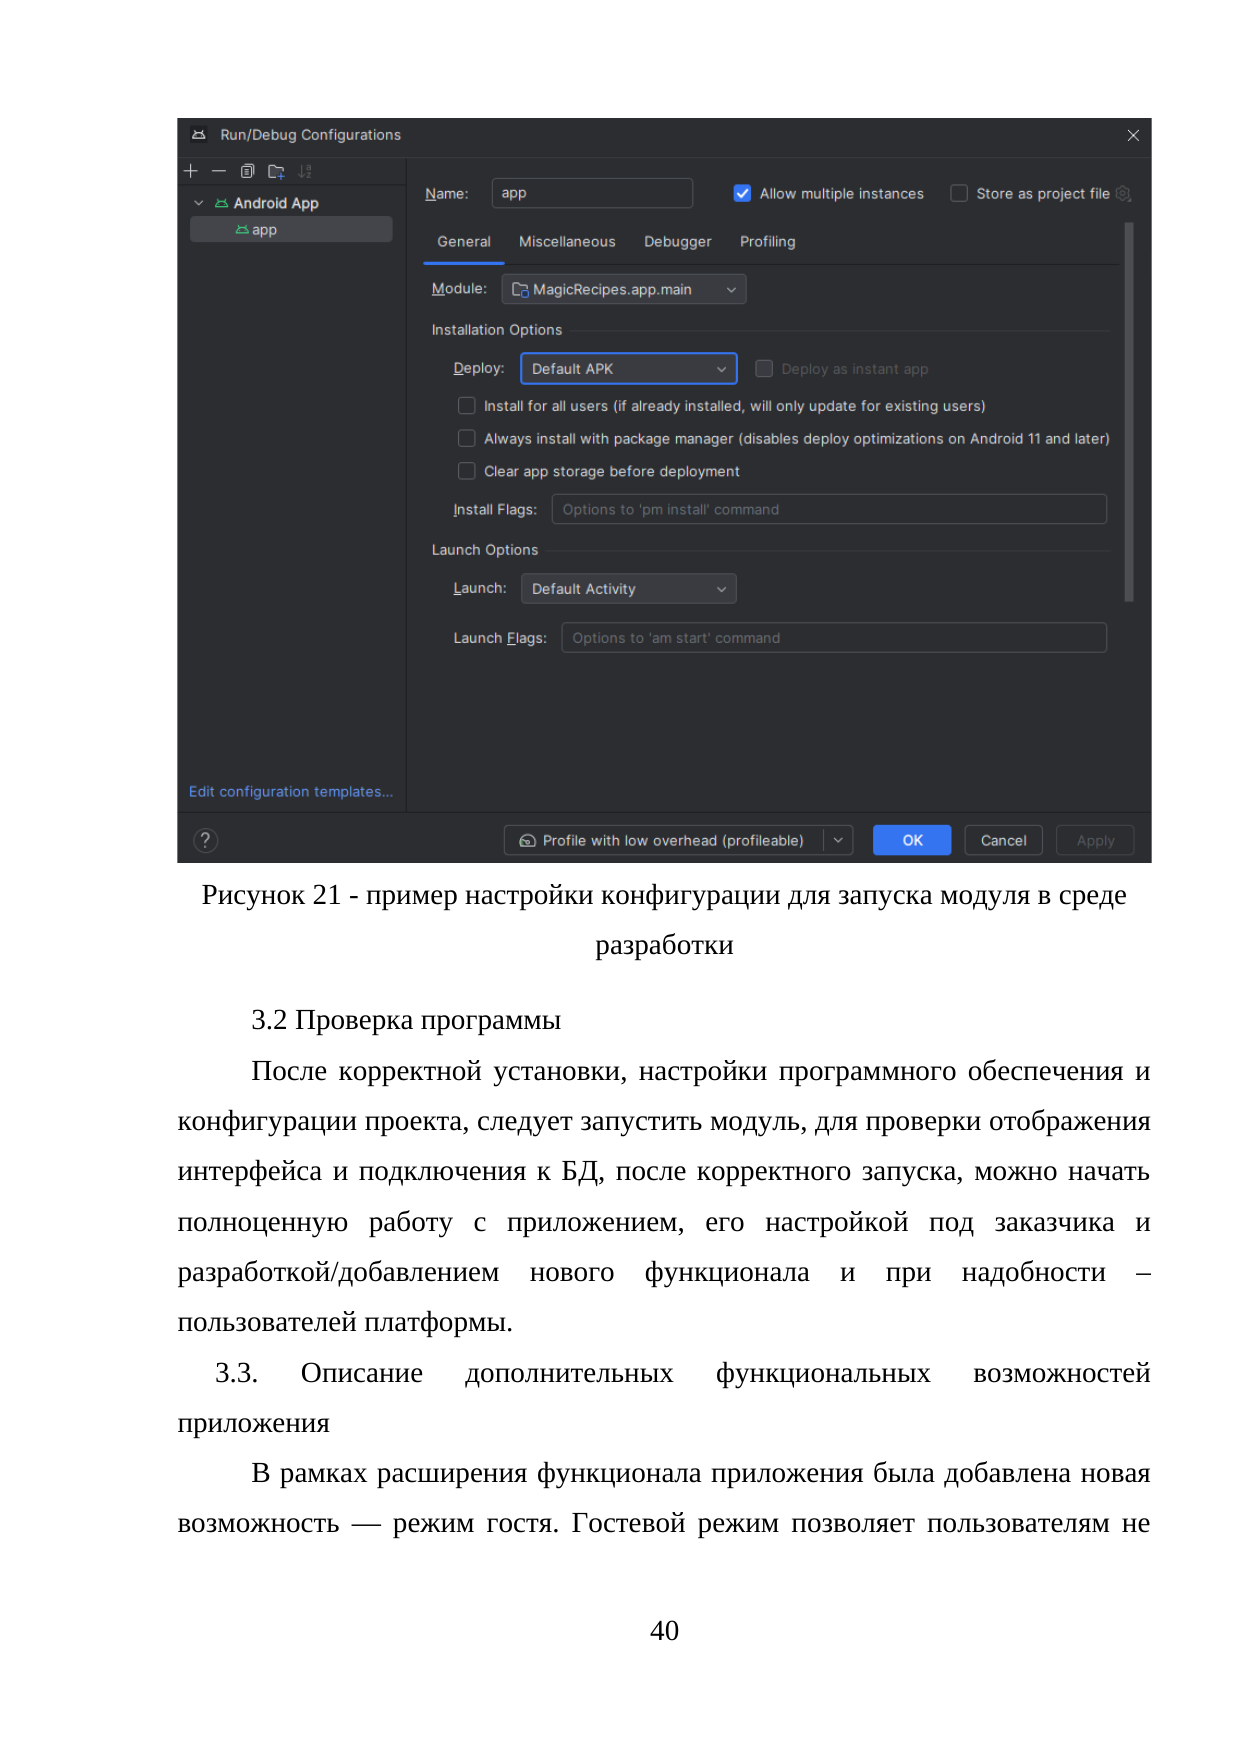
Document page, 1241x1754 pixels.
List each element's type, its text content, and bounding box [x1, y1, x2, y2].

picture [177, 118, 1152, 863]
text 3.3. Описание дополнительных функциональных возможностей приложения [177, 1355, 1152, 1438]
text 3.2 Проверка программы [177, 1002, 1152, 1036]
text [177, 1455, 1152, 1539]
text После корректной установки, настройки программного обеспечения и конфигурации проекта, следует запустить модуль, для проверки отображения интерфейса и подключения к БД, после корректного запуска, можно начать полноценную работу с приложением, его настройкой под заказчика и разработкой/добавлением нового функционала и при надобности – пользователей платформы. [177, 1053, 1152, 1338]
